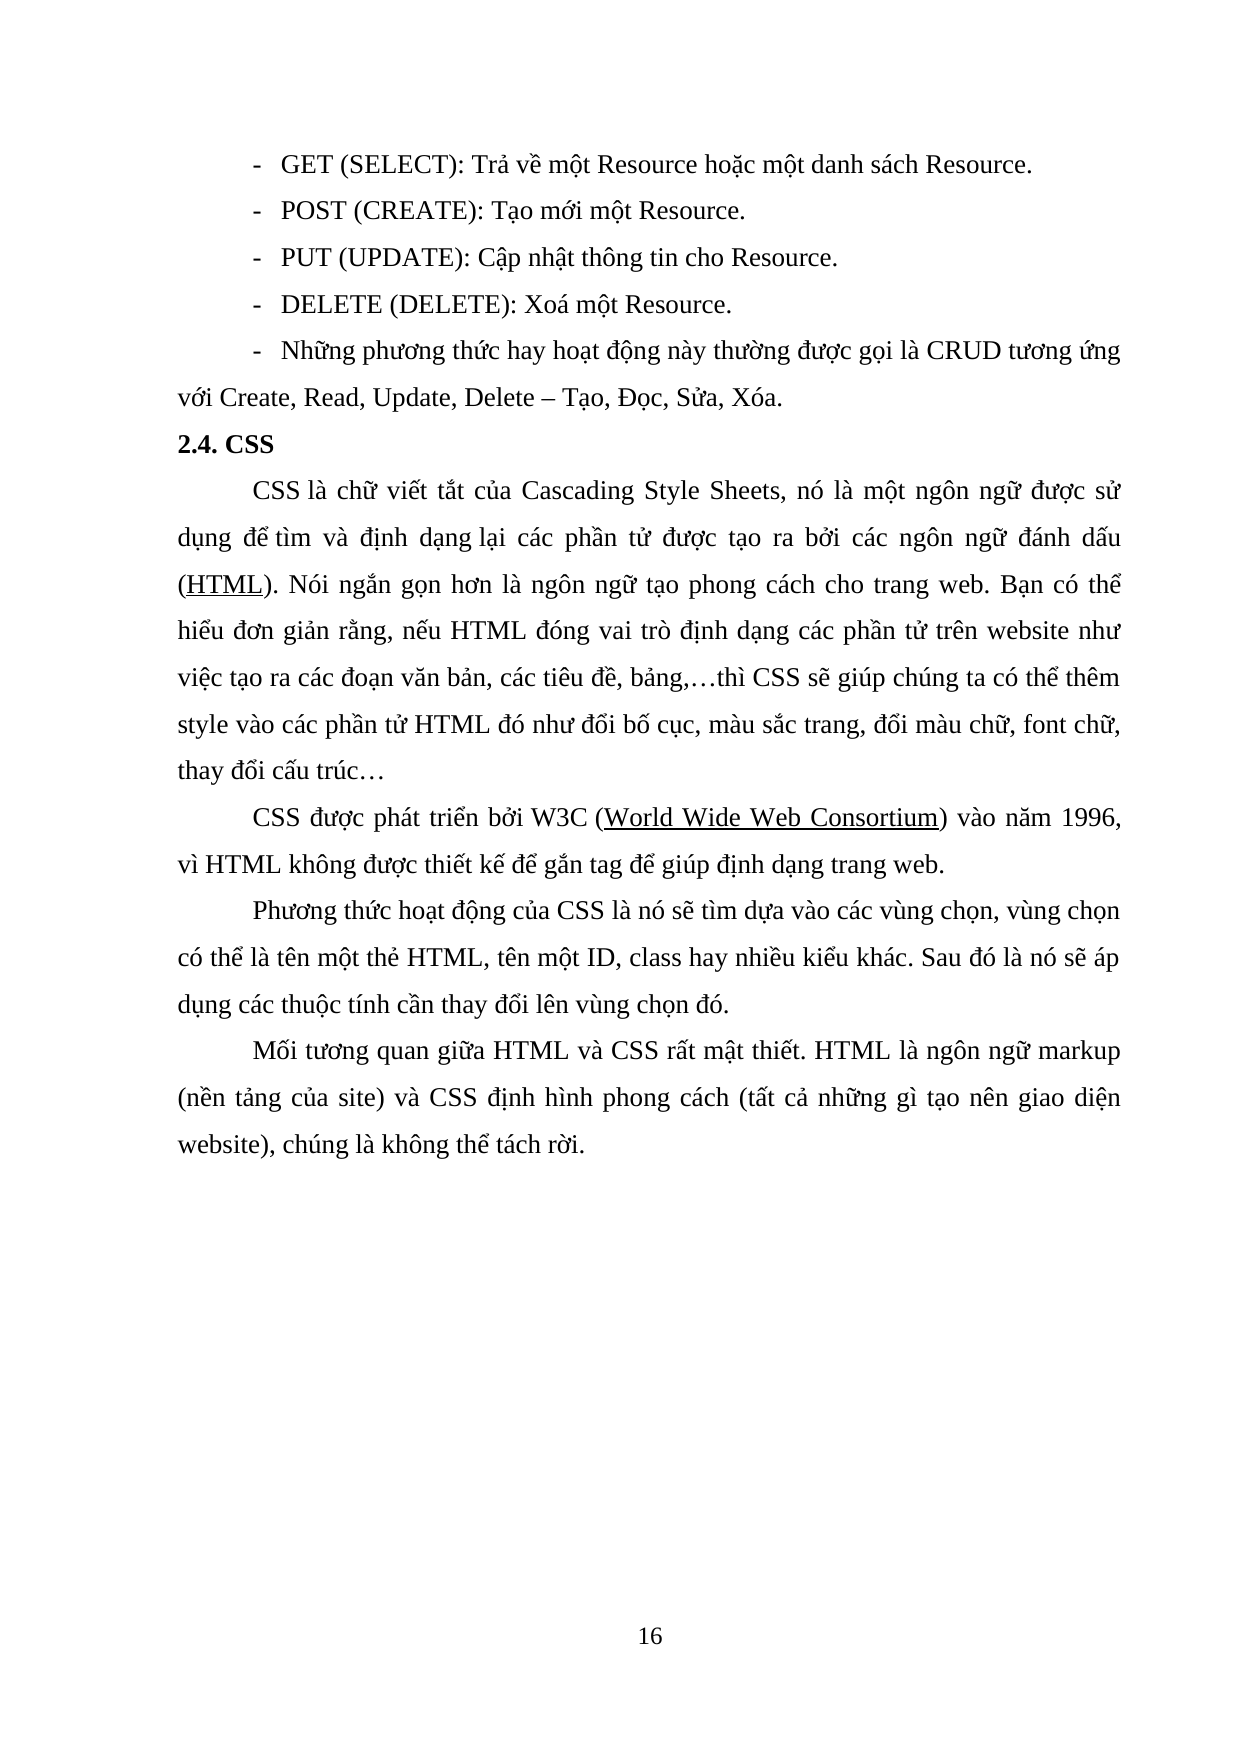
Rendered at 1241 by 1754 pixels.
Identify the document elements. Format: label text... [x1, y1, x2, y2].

text CSS là chữ viết tắt của Cascading Style Sheets, nó là một ngôn ngữ được sử dụng để tìm và định dạng lại các phần tử được tạo ra bởi các ngôn ngữ đánh dấu (HTML). Nói ngắn gọn hơn là ngôn ngữ tạo phong cách cho trang web. Bạn có thể hiểu đơn giản rằng, nếu HTML đóng vai trò định dạng các phần tử trên website như việc tạo ra các đoạn văn bản, các tiêu đề, bảng,…thì CSS sẽ giúp chúng ta có thể thêm style vào các phần tử HTML đó như đổi bố cục, màu sắc trang, đổi màu chữ, font chữ, thay đổi cấu trúc… [177, 474, 1122, 786]
list PUT (UPDATE): Cập nhật thông tin cho Resource. [177, 241, 1122, 272]
list GET (SELECT): Trả về một Resource hoặc một danh sách Resource. [177, 148, 1122, 179]
list Những phương thức hay hoạt động này thường được gọi là CRUD tương ứng với Create, Read, Update, Delete – Tạo, Đọc, Sửa, Xóa. [177, 334, 1122, 412]
text Phương thức hoạt động của CSS là nó sẽ tìm dựa vào các vùng chọn, vùng chọn có thể là tên một thẻ HTML, tên một ID, class hay nhiều kiểu khác. Sau đó là nó sẽ áp dụng các thuộc tính cần thay đổi lên vùng chọn đó. [177, 894, 1122, 1019]
text CSS được phát triển bởi W3C (World Wide Web Consortium) vào năm 1996, vì HTML không được thiết kế để gắn tag để giúp định dạng trang web. [177, 801, 1122, 879]
list DELETE (DELETE): Xoá một Resource. [177, 288, 1122, 319]
text Mối tương quan giữa HTML và CSS rất mật thiết. HTML là ngôn ngữ markup (nền tảng của site) và CSS định hình phong cách (tất cả những gì tạo nên giao diện website), chúng là không thể tách rời. [177, 1034, 1122, 1159]
list POST (CREATE): Tạo mới một Resource. [177, 194, 1122, 226]
subtitle 2.4. CSS [177, 428, 1122, 459]
